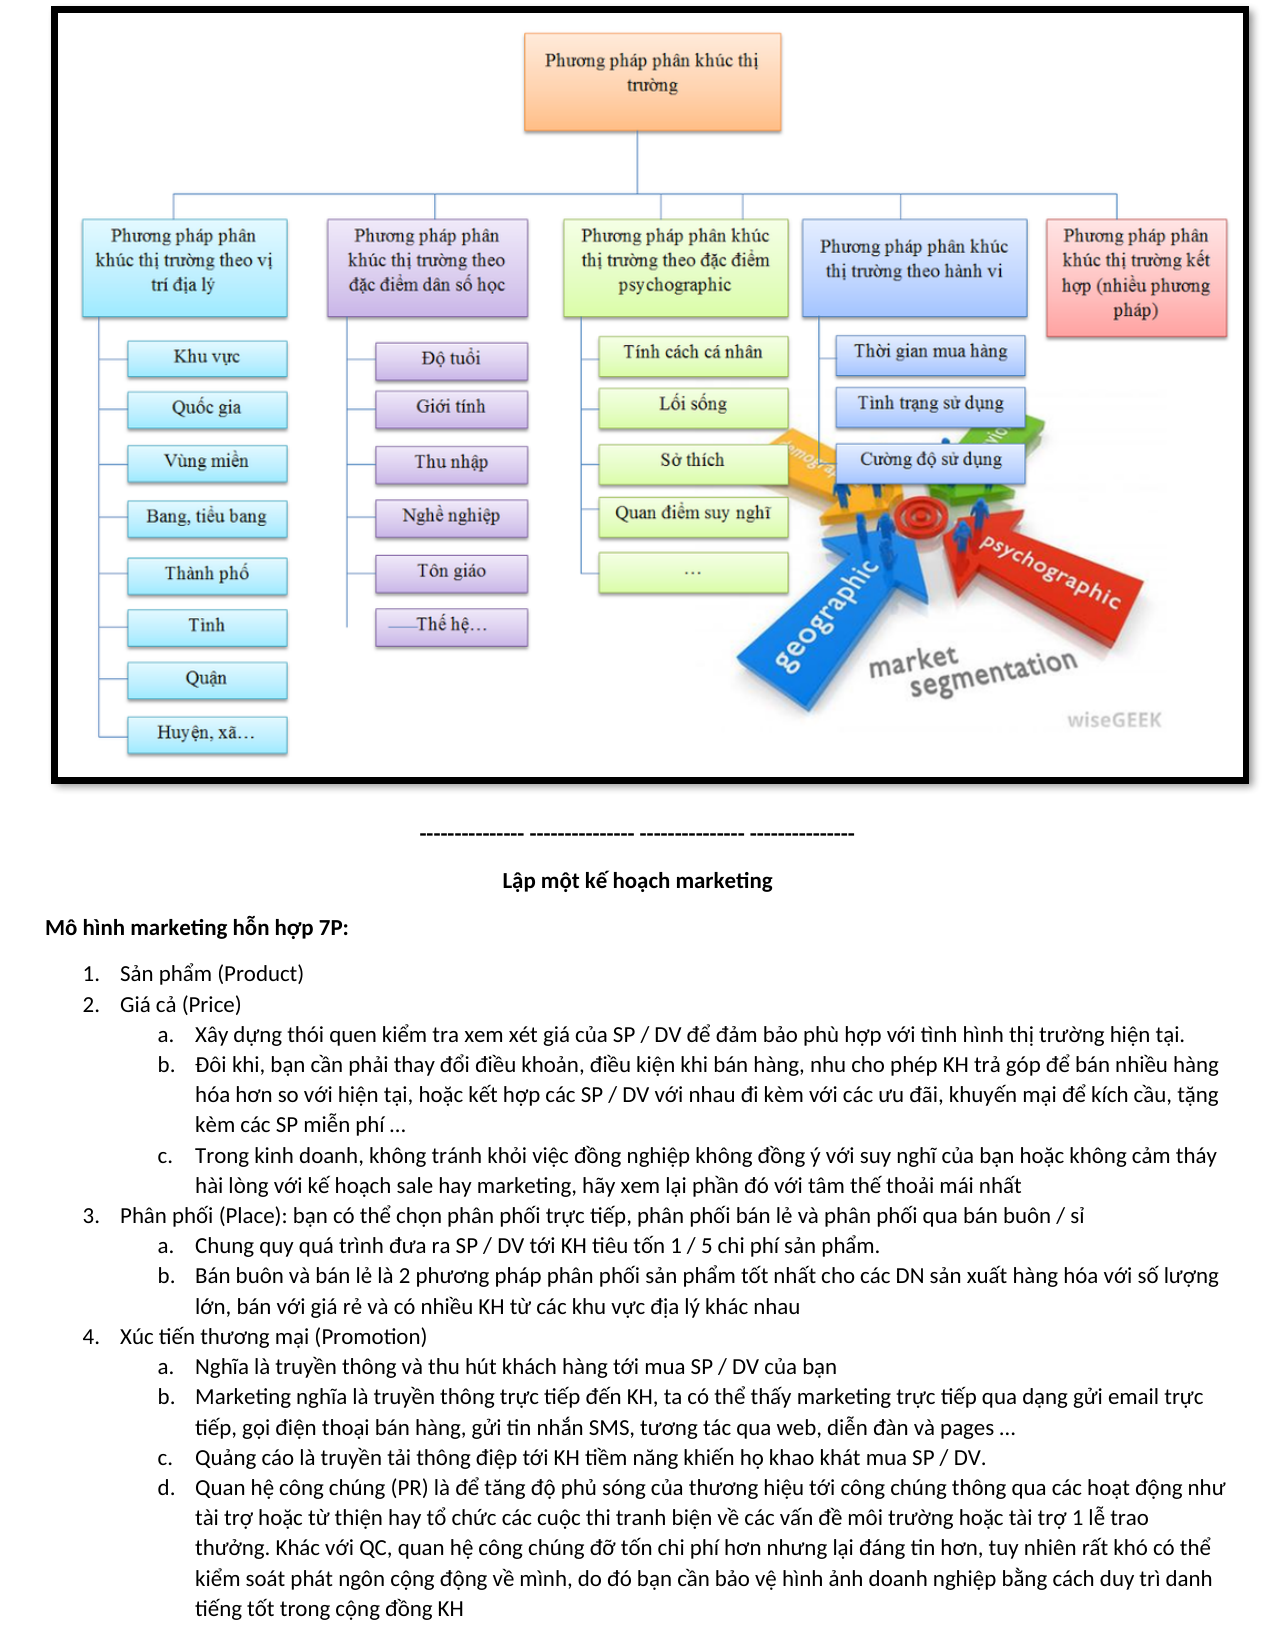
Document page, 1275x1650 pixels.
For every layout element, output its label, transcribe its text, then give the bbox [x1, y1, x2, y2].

text --------------- --------------- --------------- --------------- [45, 819, 1230, 847]
list Marketing nghĩa là truyền thông trực tiếp đến KH, ta có thể thấy marketing trực tiếp qua dạng gửi email trực tiếp, gọi điện thoại bán hàng, gửi tin nhắn SMS, tương tác qua web, diễn đàn và pages … [157, 1382, 1230, 1441]
list Bán buôn và bán lẻ là 2 phương pháp phân phối sản phẩm tốt nhất cho các DN sản xuất hàng hóa với số lượng lớn, bán với giá rẻ và có nhiều KH từ các khu vực địa lý khác nhau [157, 1262, 1230, 1320]
list Quan hệ công chúng (PR) là để tăng độ phủ sóng của thương hiệu tới công chúng thông qua các hoạt động như tài trợ hoặc từ thiện hay tổ chức các cuộc thi tranh biện về các vấn đề môi trường hoặc tài trợ 1 lễ trao thưởng. Khác với QC, quan hệ công chúng đỡ tốn chi phí hơn nhưng lại đáng tin hơn, tuy nhiên rất khó có thể kiểm soát phát ngôn cộng động về mình, do đó bạn cần bảo vệ hình ảnh doanh nghiệp bằng cách duy trì danh tiếng tốt trong cộng đồng KH [157, 1473, 1230, 1622]
list Nghĩa là truyền thông và thu hút khách hàng tới mua SP / DV của bạn [157, 1352, 1230, 1380]
text Lập một kế hoạch marketing [45, 866, 1230, 894]
list Trong kinh doanh, không tránh khỏi việc đồng nghiệp không đồng ý với suy nghĩ của bạn hoặc không cảm tháy hài lòng với kế hoạch sale hay marketing, hãy xem lại phần đó với tâm thế thoải mái nhất [157, 1141, 1230, 1199]
list Chung quy quá trình đưa ra SP / DV tới KH tiêu tốn 1 / 5 chi phí sản phẩm. [157, 1231, 1230, 1259]
text Mô hình marketing hỗn hợp 7P: [45, 913, 1230, 941]
list Quảng cáo là truyền tải thông điệp tới KH tiềm năng khiến họ khao khát mua SP / DV. [157, 1443, 1230, 1471]
list Sản phẩm (Product) [82, 959, 1230, 988]
list Đôi khi, bạn cần phải thay đổi điều khoản, điều kiện khi bán hàng, nhu cho phép KH trả góp để bán nhiều hàng hóa hơn so với hiện tại, hoặc kết hợp các SP / DV với nhau đi kèm với các ưu đãi, khuyến mại để kích cầu, tặng kèm các SP miễn phí … [157, 1050, 1230, 1139]
picture [58, 13, 1243, 777]
list Phân phối (Place): bạn có thể chọn phân phối trực tiếp, phân phối bán lẻ và phân phối qua bán buôn / sỉ [82, 1201, 1230, 1229]
list Giá cả (Price) [82, 990, 1230, 1018]
list Xúc tiến thương mại (Promotion) [82, 1322, 1230, 1350]
list Xây dựng thói quen kiểm tra xem xét giá của SP / DV để đảm bảo phù hợp với tình hình thị trường hiện tại. [157, 1020, 1230, 1048]
